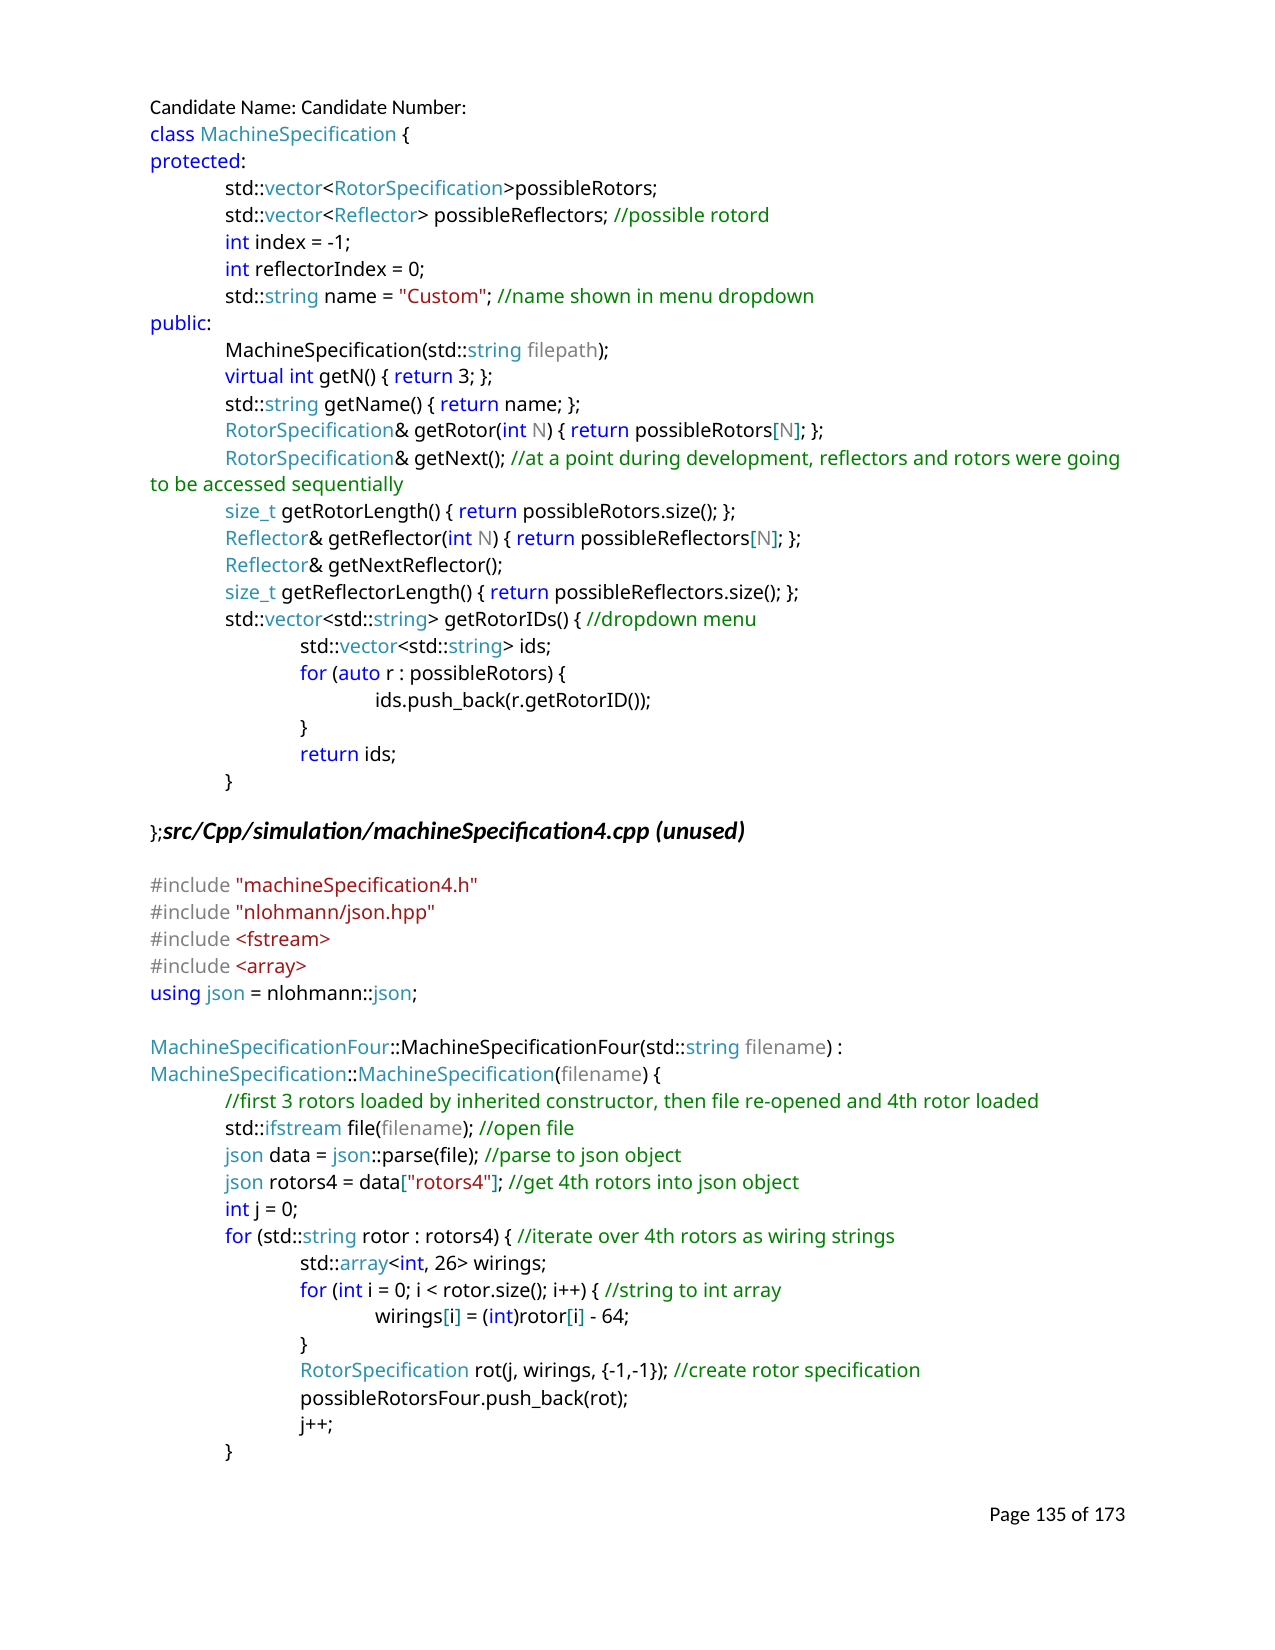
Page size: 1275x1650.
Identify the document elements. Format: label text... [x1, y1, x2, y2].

text Reflector& getReflector(int N) { return possibleReflectors[N]; }; [150, 525, 1125, 552]
text ids.push_back(r.getRotorID()); [150, 687, 1125, 713]
text #include "machineSpecification4.h" [150, 871, 1125, 898]
text j++; [150, 1411, 1125, 1438]
text #include "nlohmann/json.hpp" [150, 898, 1125, 925]
text using json = nlohmann::json; [150, 979, 1125, 1006]
text };src/Cpp/simulation/machineSpecification4.cpp (unused) [150, 815, 1125, 846]
text MachineSpecification(std::string filepath); [150, 336, 1125, 363]
text std::string name = "Custom"; //name shown in menu dropdown [150, 282, 1125, 309]
text possibleRotorsFour.push_back(rot); [150, 1384, 1125, 1411]
text } [150, 713, 1125, 741]
text std::vector<RotorSpecification>possibleRotors; [150, 174, 1125, 201]
text virtual int getN() { return 3; }; [150, 363, 1125, 390]
text std::string getName() { return name; }; [150, 390, 1125, 417]
text std::vector<Reflector> possibleReflectors; //possible rotord [150, 201, 1125, 228]
text for (std::string rotor : rotors4) { //iterate over 4th rotors as wiring strings [150, 1222, 1125, 1249]
text #include <fstream> [150, 925, 1125, 952]
text Reflector& getNextReflector(); [150, 552, 1125, 579]
text size_t getReflectorLength() { return possibleReflectors.size(); }; [150, 579, 1125, 606]
text public: [150, 309, 1125, 336]
text RotorSpecification& getNext(); //at a point during development, reflectors and rotors were going to be accessed sequentially [150, 444, 1125, 498]
text RotorSpecification& getRotor(int N) { return possibleRotors[N]; }; [150, 417, 1125, 444]
text MachineSpecificationFour::MachineSpecificationFour(std::string filename) : MachineSpecification::MachineSpecification(filename) { [150, 1033, 1125, 1087]
text for (int i = 0; i < rotor.size(); i++) { //string to int array [150, 1276, 1125, 1303]
text std::array<int, 26> wirings; [150, 1249, 1125, 1276]
text std::vector<std::string> getRotorIDs() { //dropdown menu [150, 606, 1125, 633]
text json rotors4 = data["rotors4"]; //get 4th rotors into json object [150, 1168, 1125, 1195]
text int j = 0; [150, 1195, 1125, 1222]
text protected: [150, 147, 1125, 174]
text return ids; [150, 741, 1125, 767]
text int reflectorIndex = 0; [150, 255, 1125, 282]
text for (auto r : possibleRotors) { [150, 659, 1125, 687]
text } [150, 1330, 1125, 1357]
text wirings[i] = (int)rotor[i] - 64; [150, 1303, 1125, 1330]
text std::ifstream file(filename); //open file [150, 1114, 1125, 1141]
text #include <array> [150, 952, 1125, 979]
text class MachineSpecification { [150, 120, 1125, 147]
text json data = json::parse(file); //parse to json object [150, 1141, 1125, 1168]
text } [150, 1438, 1125, 1465]
text std::vector<std::string> ids; [150, 633, 1125, 659]
text } [150, 767, 1125, 794]
text int index = -1; [150, 228, 1125, 255]
text size_t getRotorLength() { return possibleRotors.size(); }; [150, 498, 1125, 525]
text //first 3 rotors loaded by inherited constructor, then file re-opened and 4th rotor loaded [150, 1087, 1125, 1114]
text RotorSpecification rot(j, wirings, {-1,-1}); //create rotor specification [150, 1357, 1125, 1384]
